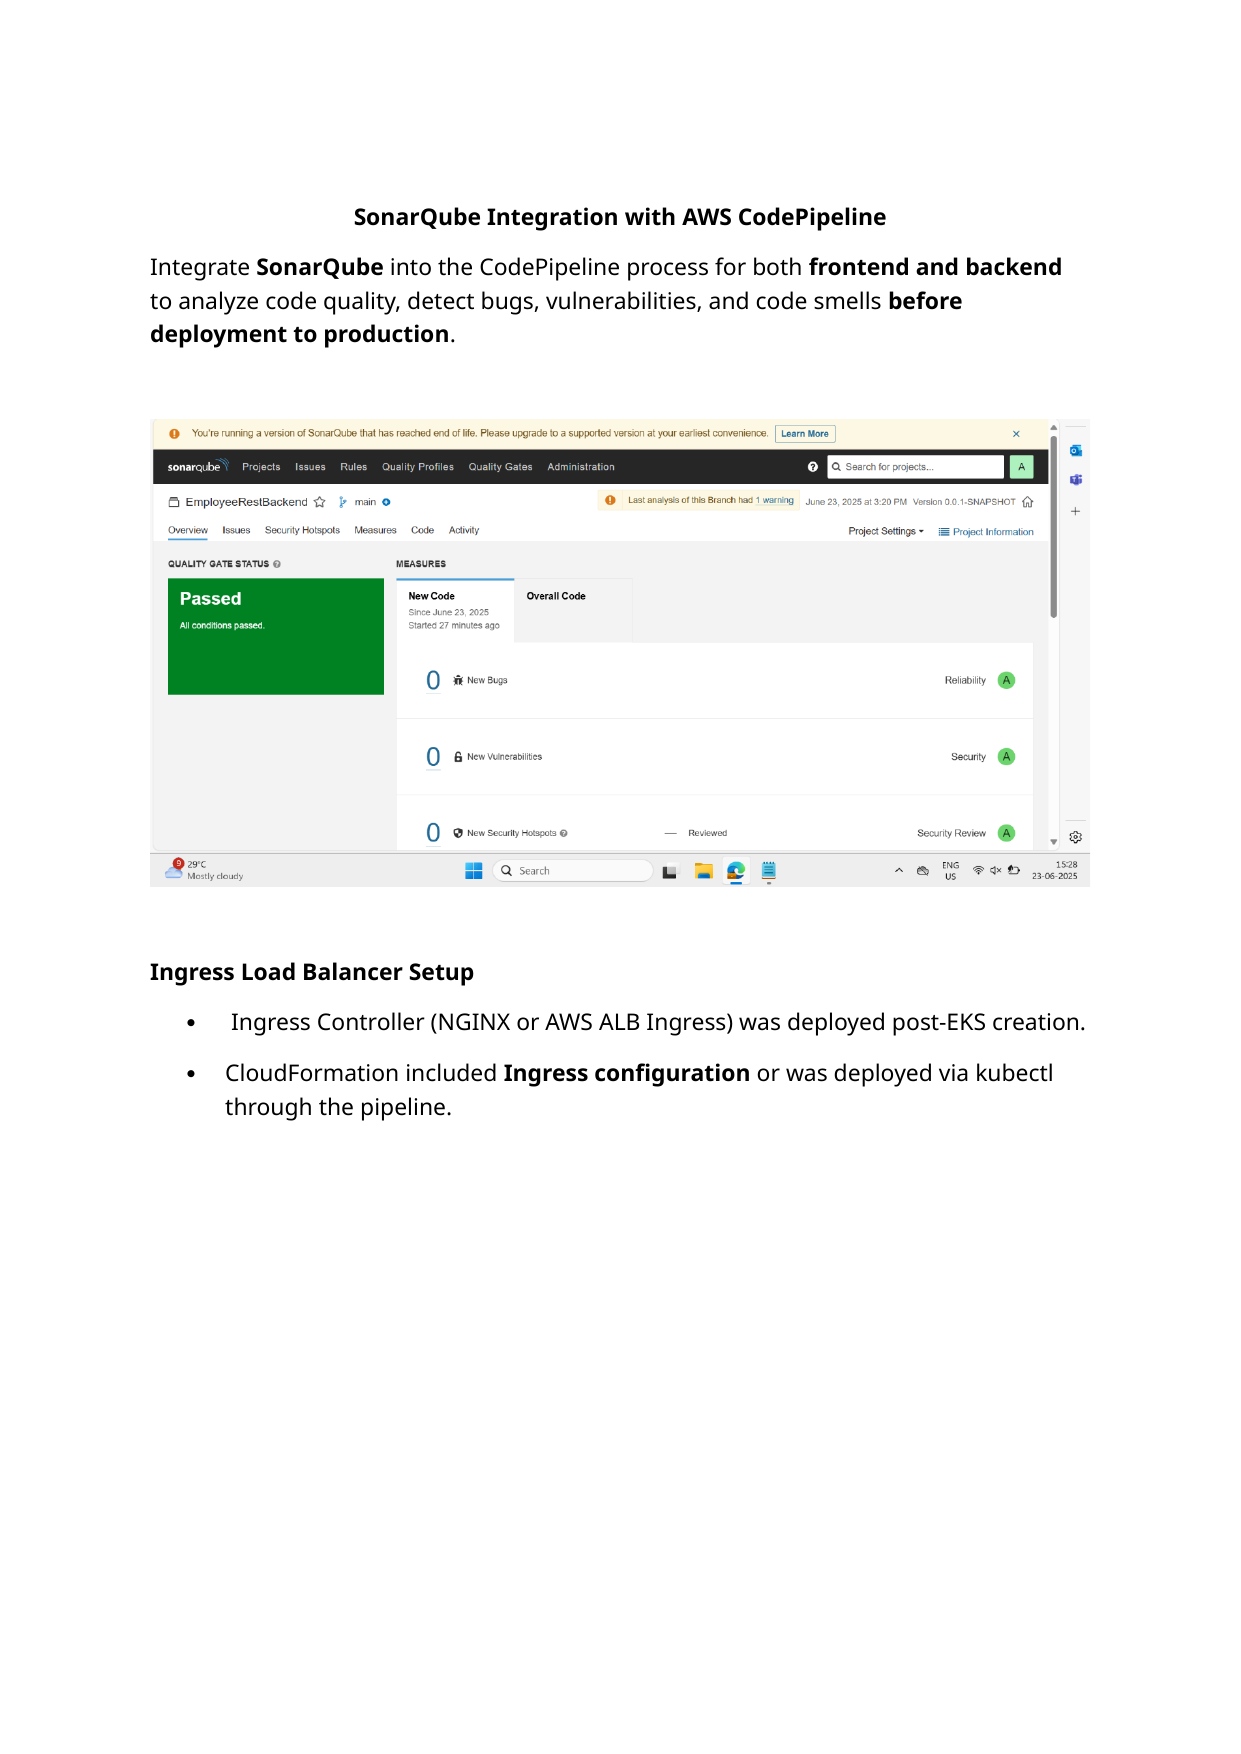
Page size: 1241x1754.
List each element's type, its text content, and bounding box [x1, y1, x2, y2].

list CloudFormation included Ingress configuration or was deployed via kubectl through the pipeline. [187, 1057, 1090, 1122]
text Ingress Load Balancer Setup [150, 956, 1090, 987]
text Integrate SonarQube into the CodePipeline process for both frontend and backend to analyze code quality, detect bugs, vulnerabilities, and code smells before deployment to production. [150, 251, 1090, 349]
text SonarQube Integration with AWS CodePipeline [150, 200, 1090, 232]
list Ingress Controller (NGINX or AWS ALB Ingress) was deployed post-EKS creation. [187, 1006, 1090, 1037]
picture [150, 419, 1091, 887]
